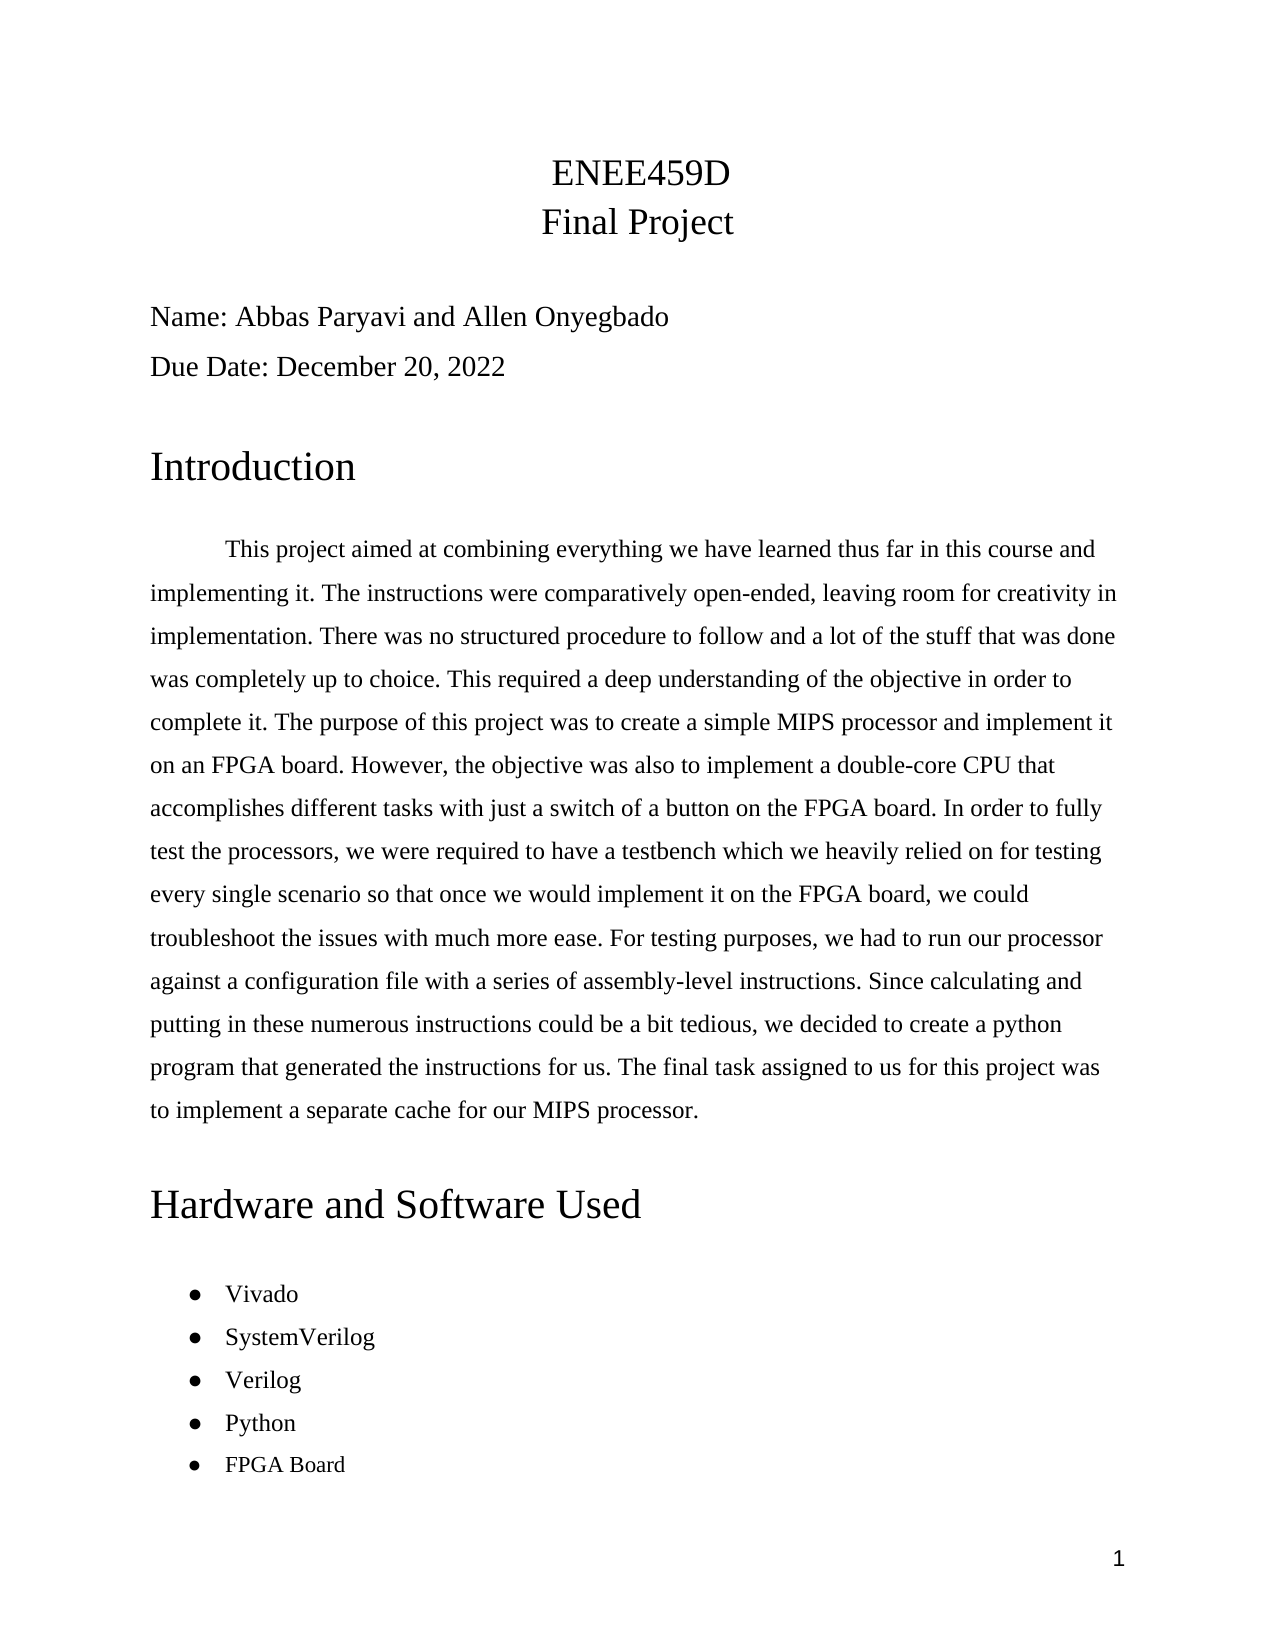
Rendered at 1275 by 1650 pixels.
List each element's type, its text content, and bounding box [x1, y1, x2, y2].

list Python [187, 1408, 1125, 1437]
text This project aimed at combining everything we have learned thus far in this course and implementing it. The instructions were comparatively open-ended, leaving room for creativity in implementation. There was no structured procedure to follow and a lot of the stuff that was done was completely up to choice. This required a deep understanding of the objective in order to complete it. The purpose of this project was to create a simple MIPS processor and implement it on an FPGA board. However, the objective was also to implement a double-core CPU that accomplishes different tasks with just a switch of a button on the FPGA board. In order to fully test the processors, we were required to have a testbench which we heavily relied on for testing every single scenario so that once we would implement it on the FPGA board, we could troubleshoot the issues with much more ease. For testing purposes, we had to run our processor against a configuration file with a series of assembly-level instructions. Since calculating and putting in these numerous instructions could be a bit tedious, we decided to create a python program that generated the instructions for us. The final task assigned to us for this project was to implement a separate cache for our MIPS processor. [150, 534, 1125, 1124]
subtitle Introduction [150, 441, 1125, 489]
text ENEE459D [150, 150, 1125, 193]
text Name: Abbas Paryavi and Allen Onyegbado [150, 299, 1125, 332]
text Final Project [150, 199, 1125, 243]
list FPGA Board [187, 1451, 1125, 1478]
list SystemVerilog [187, 1322, 1125, 1351]
subtitle Hardware and Software Used [150, 1180, 1125, 1228]
text Due Date: December 20, 2022 [150, 349, 1125, 383]
list Vivado [187, 1279, 1125, 1308]
list Verilog [187, 1365, 1125, 1394]
